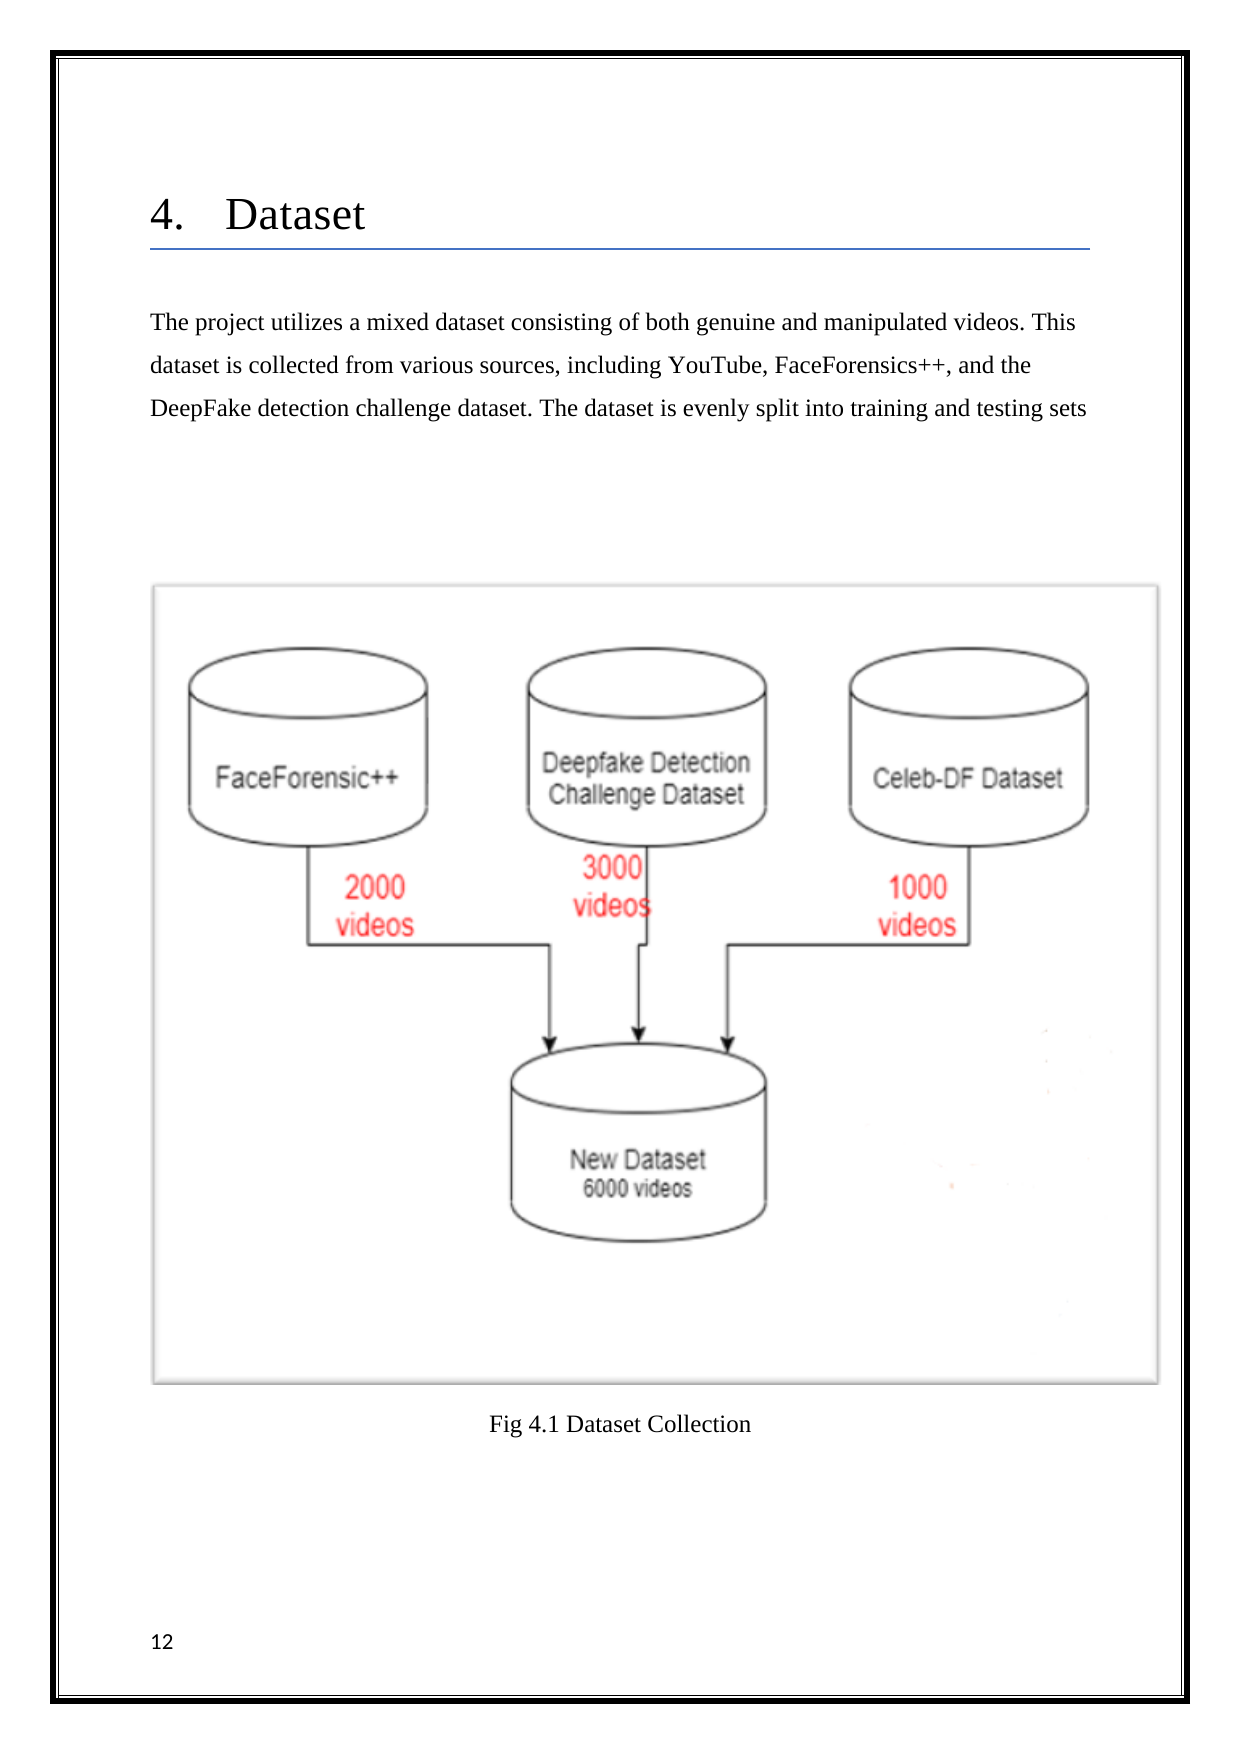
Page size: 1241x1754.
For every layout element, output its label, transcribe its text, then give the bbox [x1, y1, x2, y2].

title Dataset [150, 187, 1090, 248]
text Fig 4.1 Dataset Collection [150, 1409, 1090, 1438]
text The project utilizes a mixed dataset consisting of both genuine and manipulated videos. This dataset is collected from various sources, including YouTube, FaceForensics++, and the DeepFake detection challenge dataset. The dataset is evenly split into training and testing sets [150, 307, 1090, 422]
picture [150, 581, 1162, 1385]
